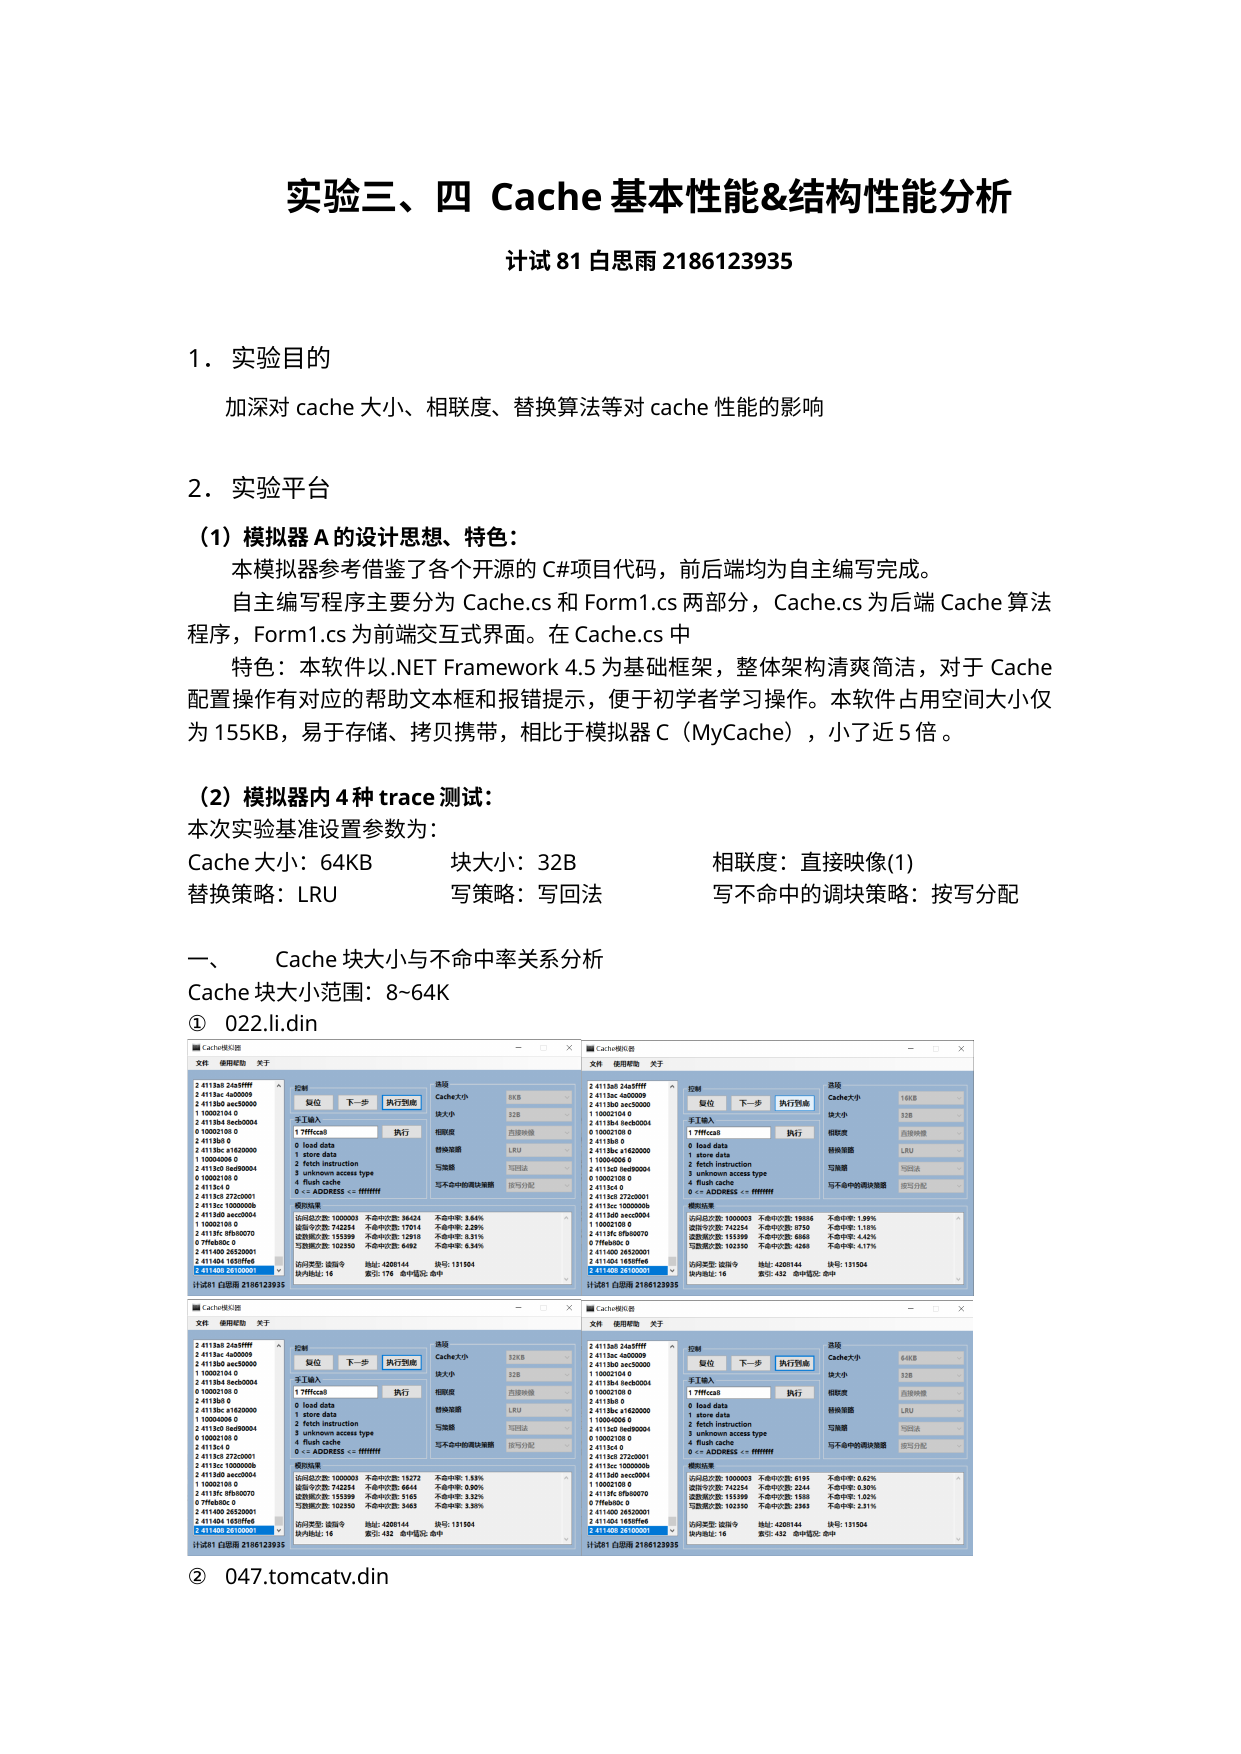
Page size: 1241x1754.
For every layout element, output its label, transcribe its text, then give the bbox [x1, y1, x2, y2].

picture [187, 1039, 974, 1296]
text 替换策略：LRU 写策略：写回法 写不命中的调块策略：按写分配 [187, 877, 1053, 909]
picture [187, 1299, 973, 1556]
text 特色：本软件以.NET Framework 4.5为基础框架，整体架构清爽简洁，对于Cache配置操作有对应的帮助文本框和报错提示，便于初学者学习操作。本软件占用空间大小仅为155KB，易于存储、拷贝携带，相比于模拟器C（MyCache），小了近5倍 。 [187, 649, 1053, 747]
text Cache块大小范围：8~64K [187, 974, 1053, 1007]
text （2）模拟器内4种trace测试： [187, 779, 1053, 812]
text 本次实验基准设置参数为： [187, 812, 1053, 844]
list 022.li.din [187, 1007, 1053, 1039]
text 实验三、四 Cache基本性能&结构性能分析 [187, 162, 1053, 227]
text Cache大小：64KB 块大小：32B 相联度：直接映像(1) [187, 844, 1053, 877]
list 047.tomcatv.din [187, 1559, 1053, 1592]
text 加深对 cache 大小、相联度、替换算法等对 cache 性能的影响 [187, 389, 1053, 422]
text 计试81 白思雨 2186123935 [187, 227, 1053, 292]
list 实验目的 [187, 324, 953, 389]
list Cache块大小与不命中率关系分析 [187, 942, 1053, 974]
text 本模拟器参考借鉴了各个开源的C#项目代码，前后端均为自主编写完成。 [187, 552, 1053, 584]
text （1）模拟器A的设计思想、特色： [187, 519, 1053, 552]
list 实验平台 [187, 454, 953, 519]
text 自主编写程序主要分为Cache.cs和Form1.cs两部分，Cache.cs为后端Cache算法程序，Form1.cs为前端交互式界面。在Cache.cs 中 [187, 584, 1053, 649]
